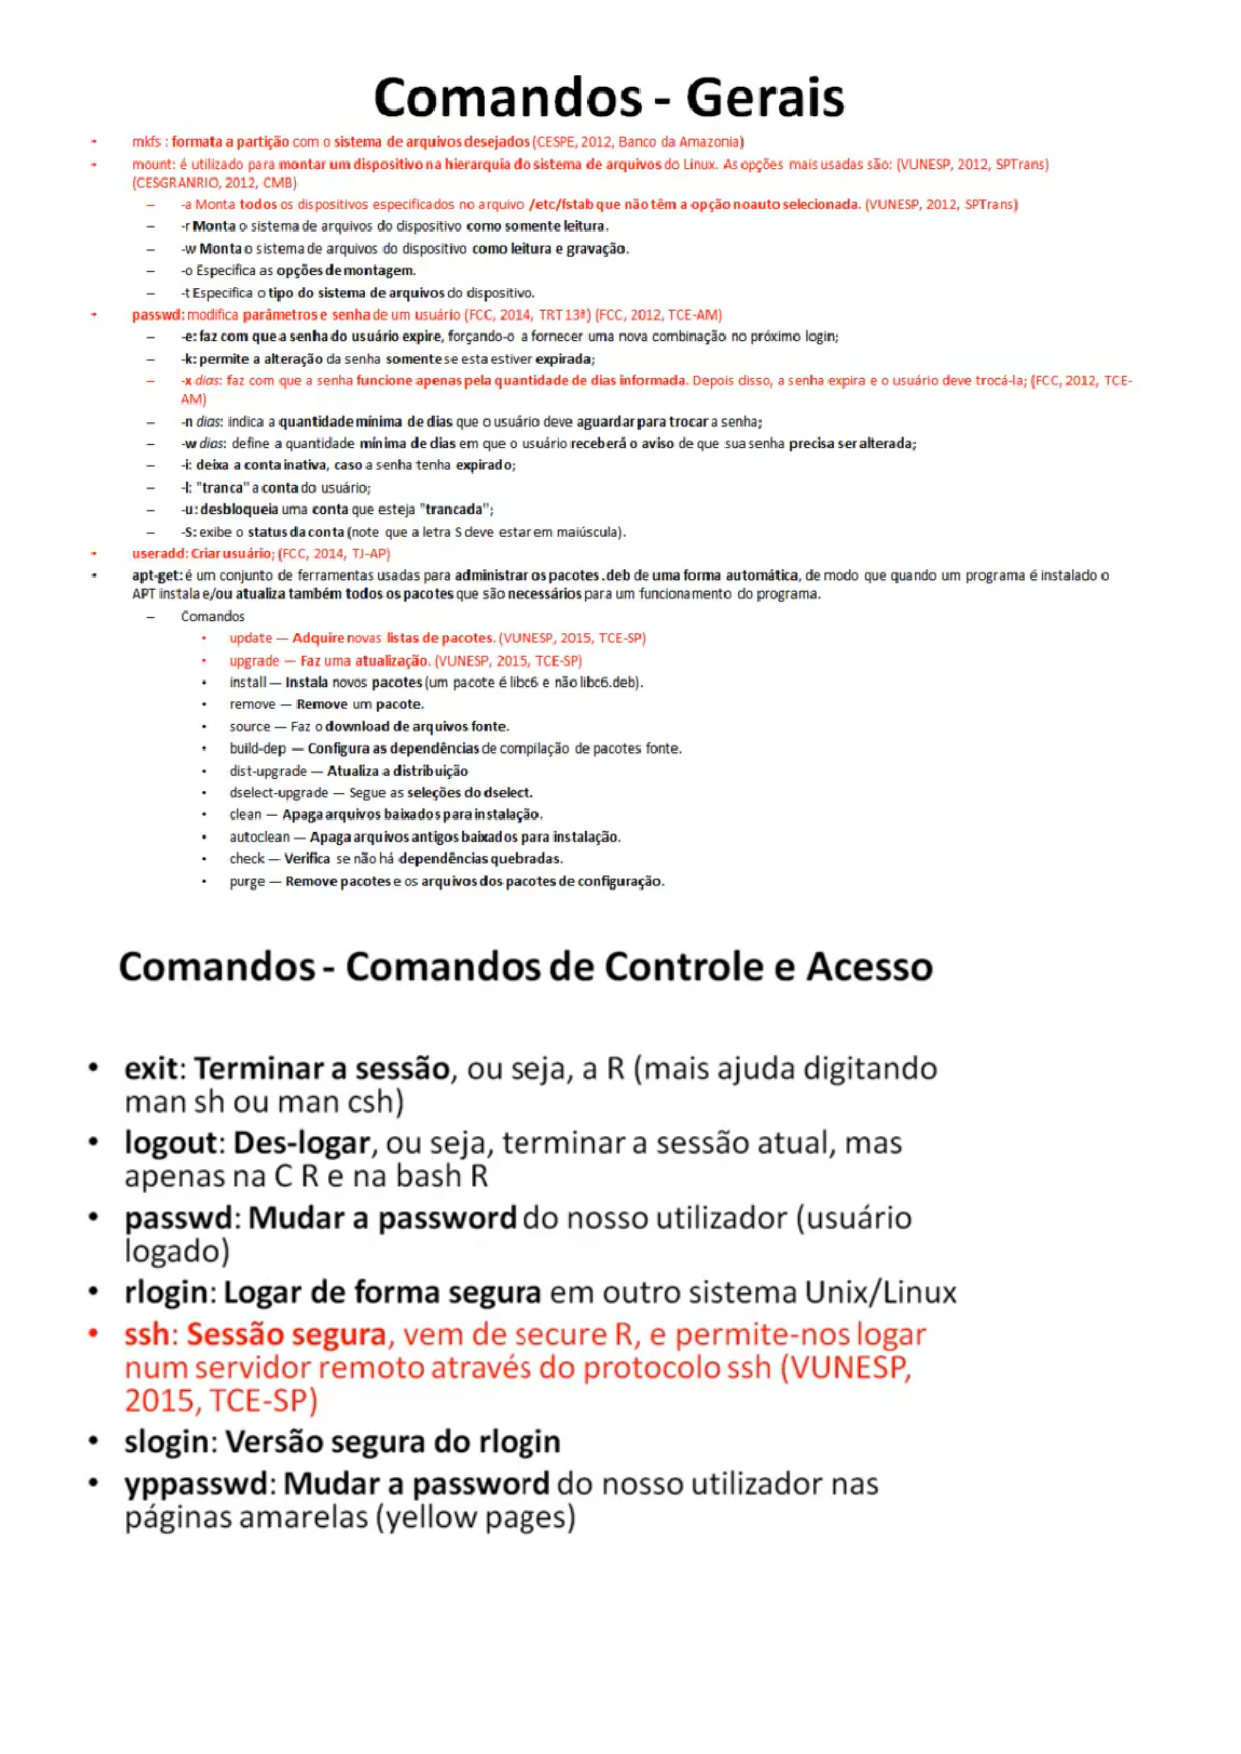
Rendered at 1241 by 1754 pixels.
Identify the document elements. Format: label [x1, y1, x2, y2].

picture [75, 921, 988, 1587]
picture [75, 75, 1165, 897]
